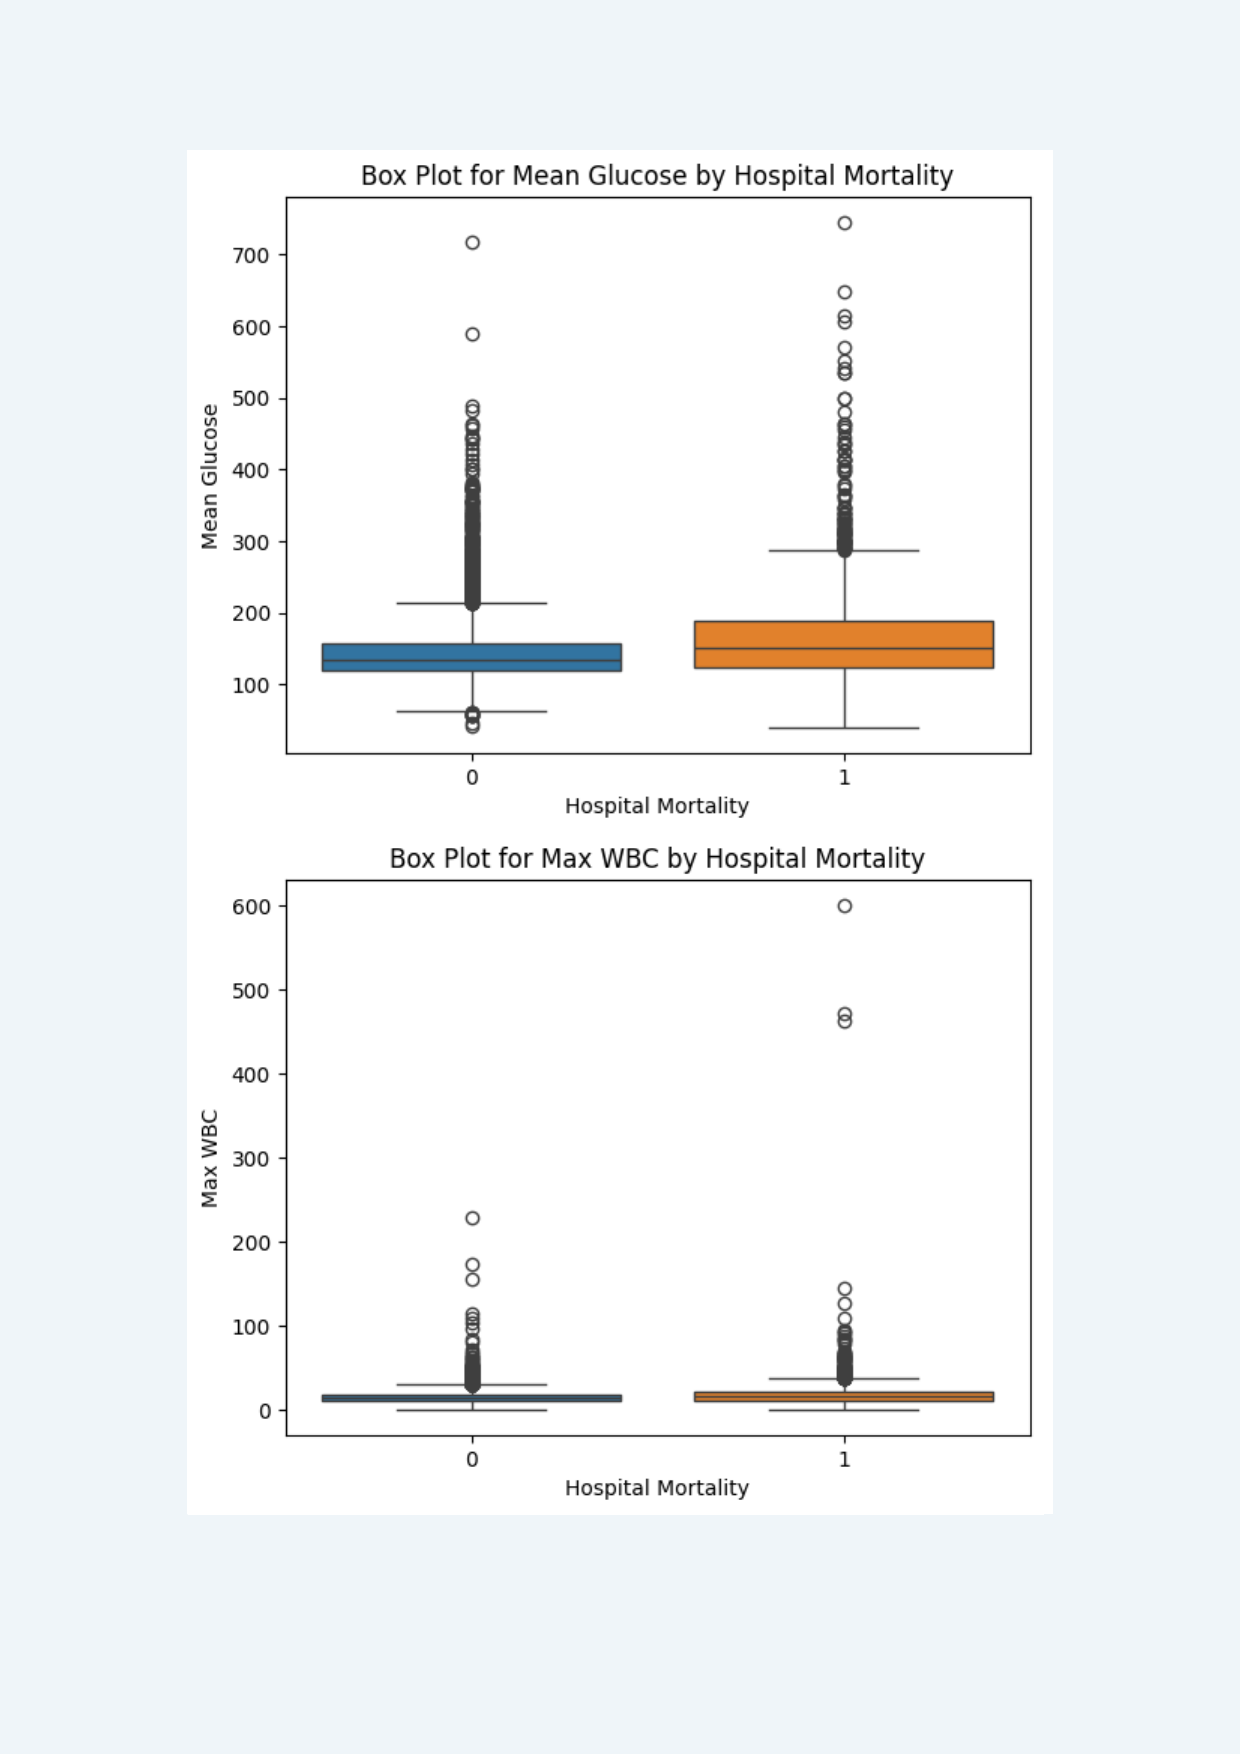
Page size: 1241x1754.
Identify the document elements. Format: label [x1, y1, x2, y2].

picture [187, 150, 1044, 1515]
